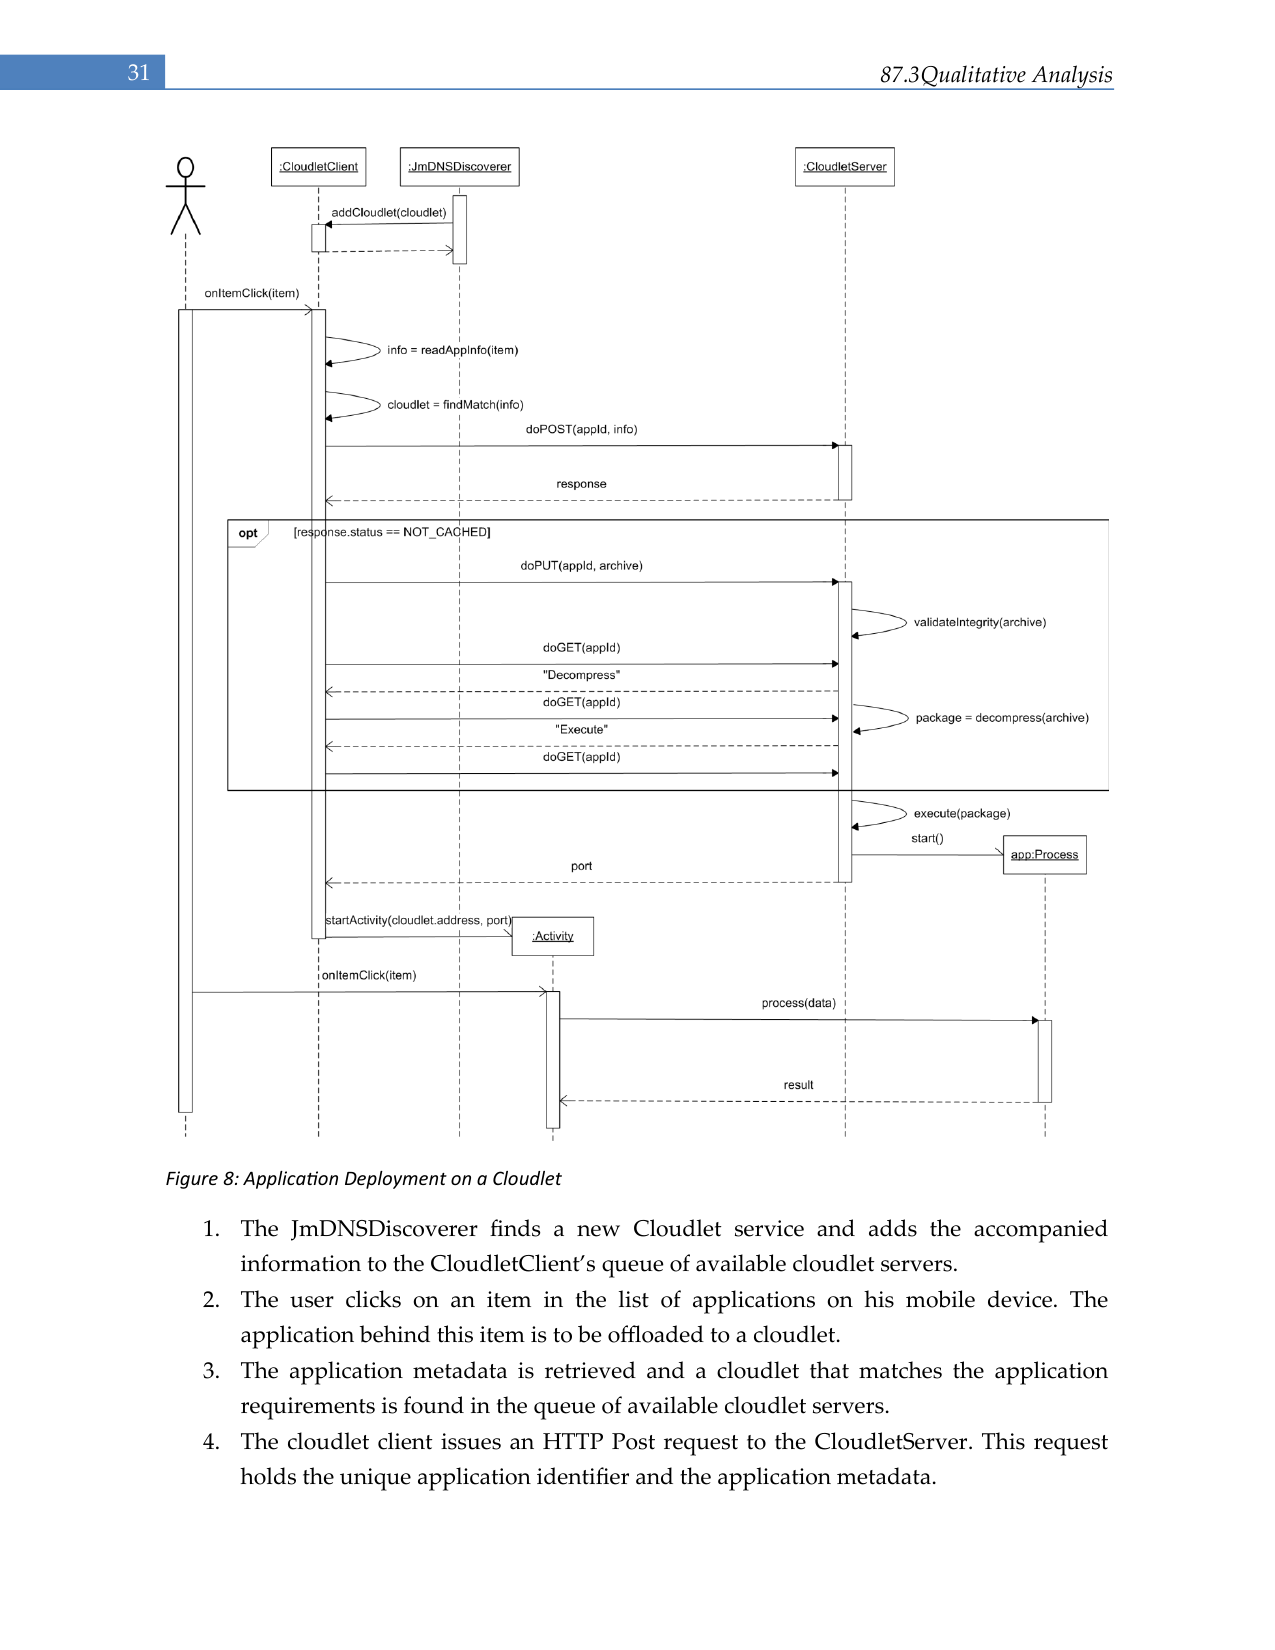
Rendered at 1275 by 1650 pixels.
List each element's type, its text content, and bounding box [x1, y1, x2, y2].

list The application metadata is retrieved and a cloudlet that matches the application requirements is found in the queue of available cloudlet servers. [203, 1354, 1109, 1420]
text Figure 8: Application Deployment on a Cloudlet [165, 1166, 1109, 1191]
list The user clicks on an item in the list of applications on his mobile device. The application behind this item is to be offloaded to a cloudlet. [203, 1283, 1109, 1349]
list The JmDNSDiscoverer finds a new Cloudlet service and adds the accompanied information to the CloudletClient’s queue of available cloudlet servers. [203, 1212, 1109, 1278]
picture [165, 147, 1109, 1141]
list The cloudlet client issues an HTTP Post request to the CloudletServer. This request holds the unique application identifier and the application metadata. [203, 1425, 1109, 1491]
